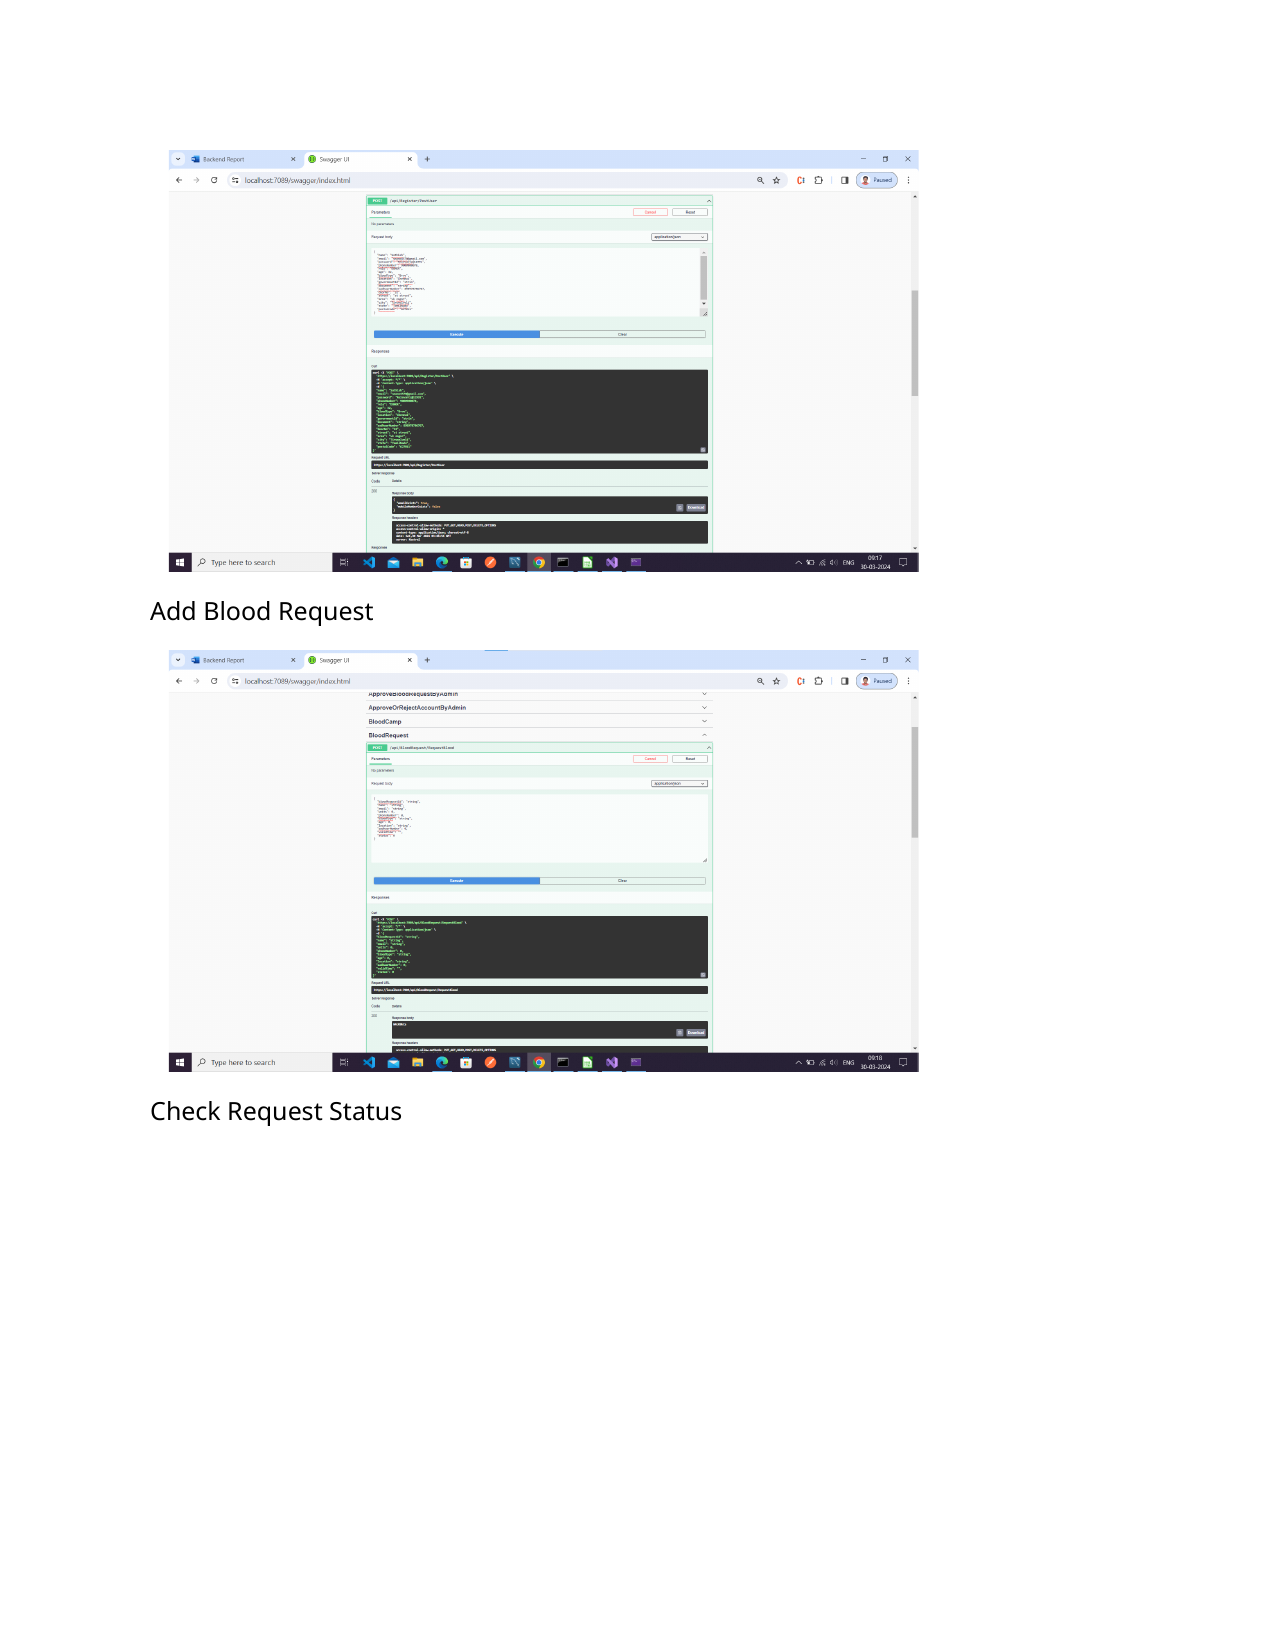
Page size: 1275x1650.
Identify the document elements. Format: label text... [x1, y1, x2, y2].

text Check Request Status [150, 1094, 1125, 1128]
text Add Blood Request [150, 594, 1125, 628]
